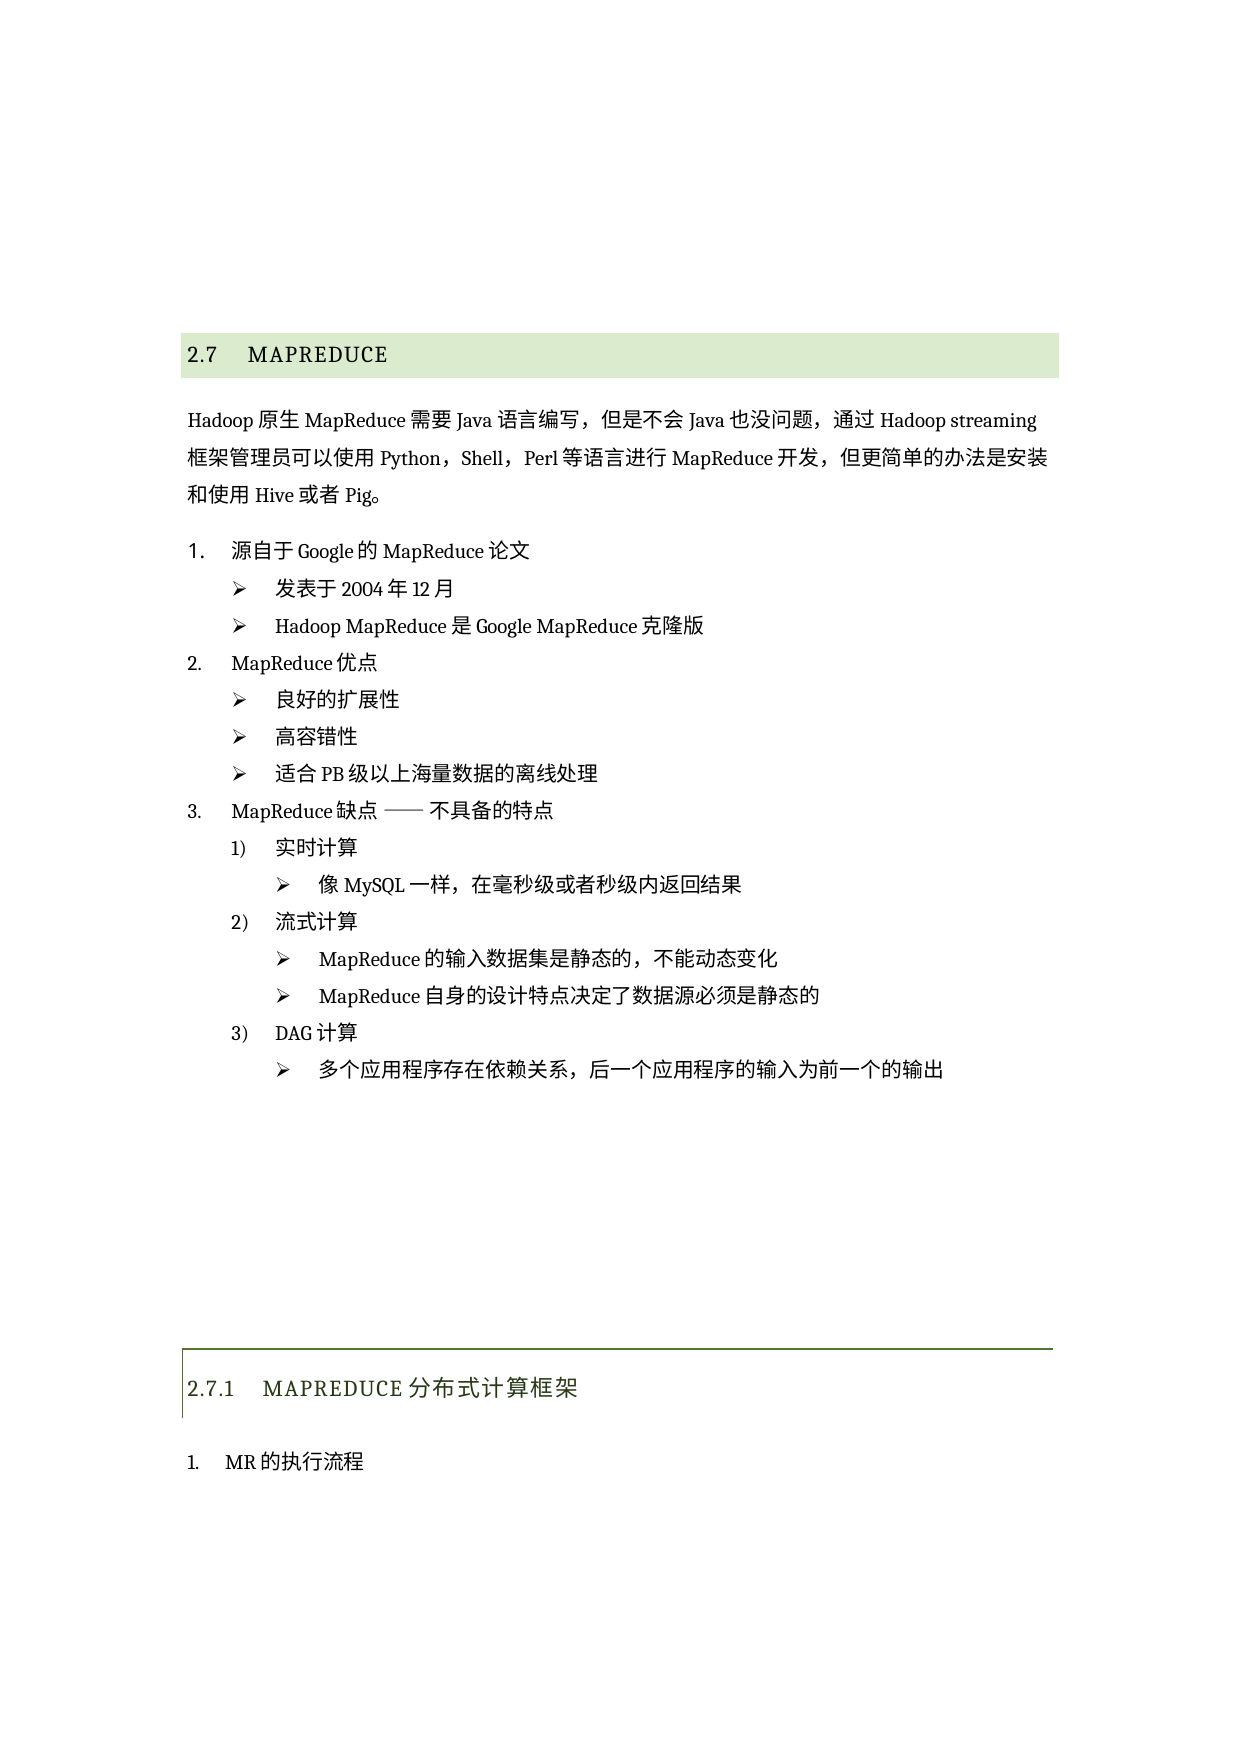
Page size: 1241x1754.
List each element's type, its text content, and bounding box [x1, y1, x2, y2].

list 多个应用程序存在依赖关系，后一个应用程序的输入为前一个的输出 [275, 1052, 1053, 1084]
list 高容错性 [231, 719, 1053, 752]
list 实时计算 [231, 830, 1053, 863]
list 适合PB级以上海量数据的离线处理 [231, 756, 1053, 789]
list MR的执行流程 [187, 1444, 1053, 1477]
list 良好的扩展性 [231, 682, 1053, 715]
list Hadoop MapReduce是Google MapReduce克隆版 [231, 608, 1053, 641]
list DAG计算 [231, 1015, 1053, 1048]
list 流式计算 [231, 904, 1053, 937]
subtitle MapReduce分布式计算框架 [183, 1350, 1053, 1418]
subtitle MapReduce [188, 339, 1053, 371]
list MapReduce的输入数据集是静态的，不能动态变化 [275, 941, 1053, 974]
list 像MySQL一样，在毫秒级或者秒级内返回结果 [275, 867, 1053, 900]
list MapReduce缺点 —— 不具备的特点 [187, 793, 1053, 826]
list MapReduce自身的设计特点决定了数据源必须是静态的 [275, 978, 1053, 1011]
text Hadoop 原生 MapReduce 需要 Java 语言编写，但是不会 Java 也没问题，通过 Hadoop streaming 框架管理员可以使用 Python，Shell，Perl 等语言进行 MapReduce 开发，但更简单的办法是安装和使用 Hive 或者 Pig。 [187, 402, 1053, 509]
list 发表于2004年12月 [231, 571, 1053, 604]
list MapReduce优点 [187, 645, 1053, 678]
list 源自于Google的MapReduce论文 [187, 535, 1053, 567]
